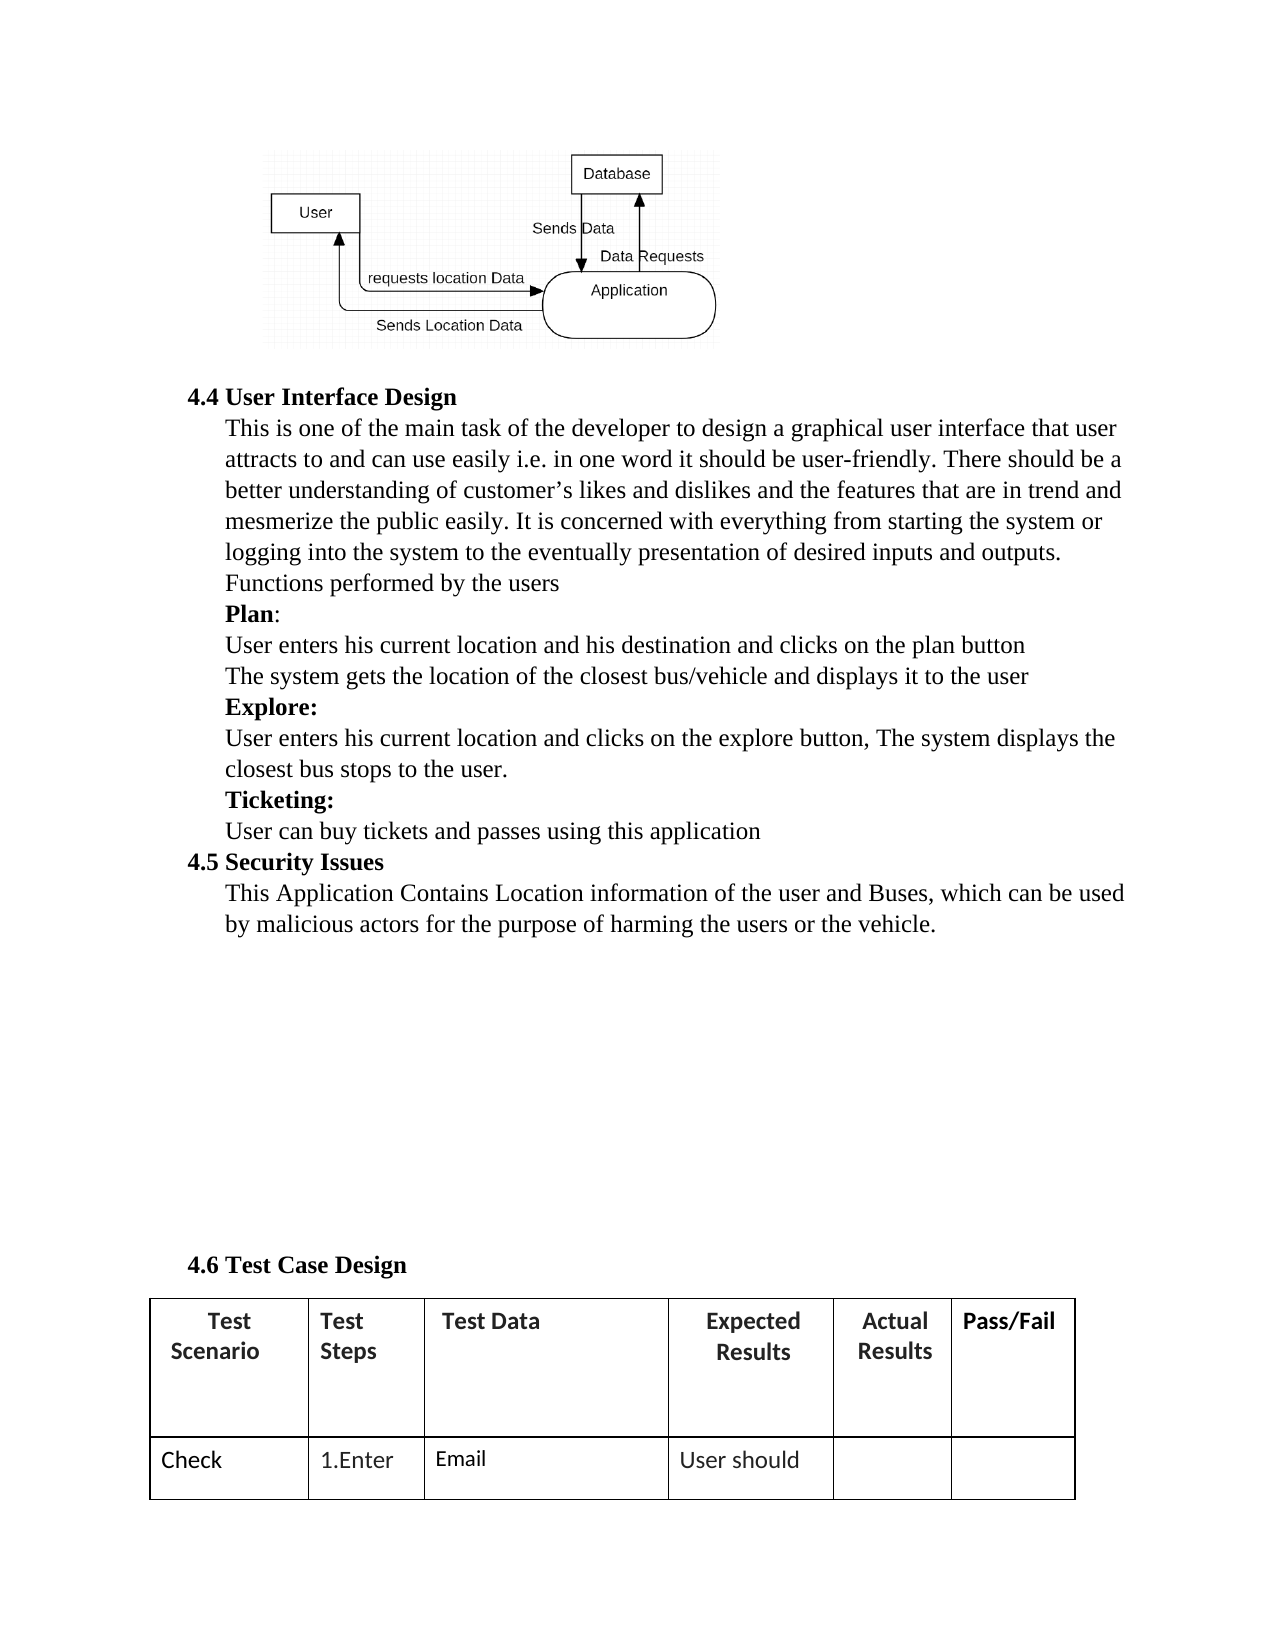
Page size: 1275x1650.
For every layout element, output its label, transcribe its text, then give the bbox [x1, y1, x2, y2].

list Ticketing: [225, 785, 1125, 814]
table_cell [952, 1438, 1074, 1499]
list User enters his current location and clicks on the explore button, The system displays the closest bus stops to the user. [225, 723, 1125, 783]
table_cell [309, 1438, 424, 1499]
table_header Expected Results [669, 1299, 833, 1436]
list The system gets the location of the closest bus/vehicle and displays it to the user [225, 661, 1125, 690]
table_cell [151, 1438, 308, 1499]
list User can buy tickets and passes using this application [225, 816, 1125, 845]
picture [262, 150, 720, 349]
list Explore: [225, 692, 1125, 721]
list Test Case Design [187, 1250, 1125, 1279]
list Security Issues [187, 847, 1125, 876]
list Plan: [225, 599, 1125, 628]
table_cell [834, 1438, 951, 1499]
table_header Test Steps [309, 1299, 424, 1436]
table_header Test Data [425, 1299, 668, 1436]
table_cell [425, 1438, 668, 1499]
list User enters his current location and his destination and clicks on the plan button [225, 630, 1125, 659]
table_header Actual Results [834, 1299, 951, 1436]
list This Application Contains Location information of the user and Buses, which can be used by malicious actors for the purpose of harming the users or the vehicle. [225, 878, 1125, 938]
table_header Test Scenario [151, 1299, 308, 1436]
list Functions performed by the users [225, 568, 1125, 597]
list User Interface Design [187, 382, 1125, 410]
table_header Pass/Fail [952, 1299, 1074, 1436]
list This is one of the main task of the developer to design a graphical user interface that user attracts to and can use easily i.e. in one word it should be user-friendly. There should be a better understanding of customer’s likes and dislikes and the features that are in trend and mesmerize the public easily. It is concerned with everything from starting the system or logging into the system to the eventually presentation of desired inputs and outputs. [225, 413, 1125, 566]
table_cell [669, 1438, 833, 1499]
